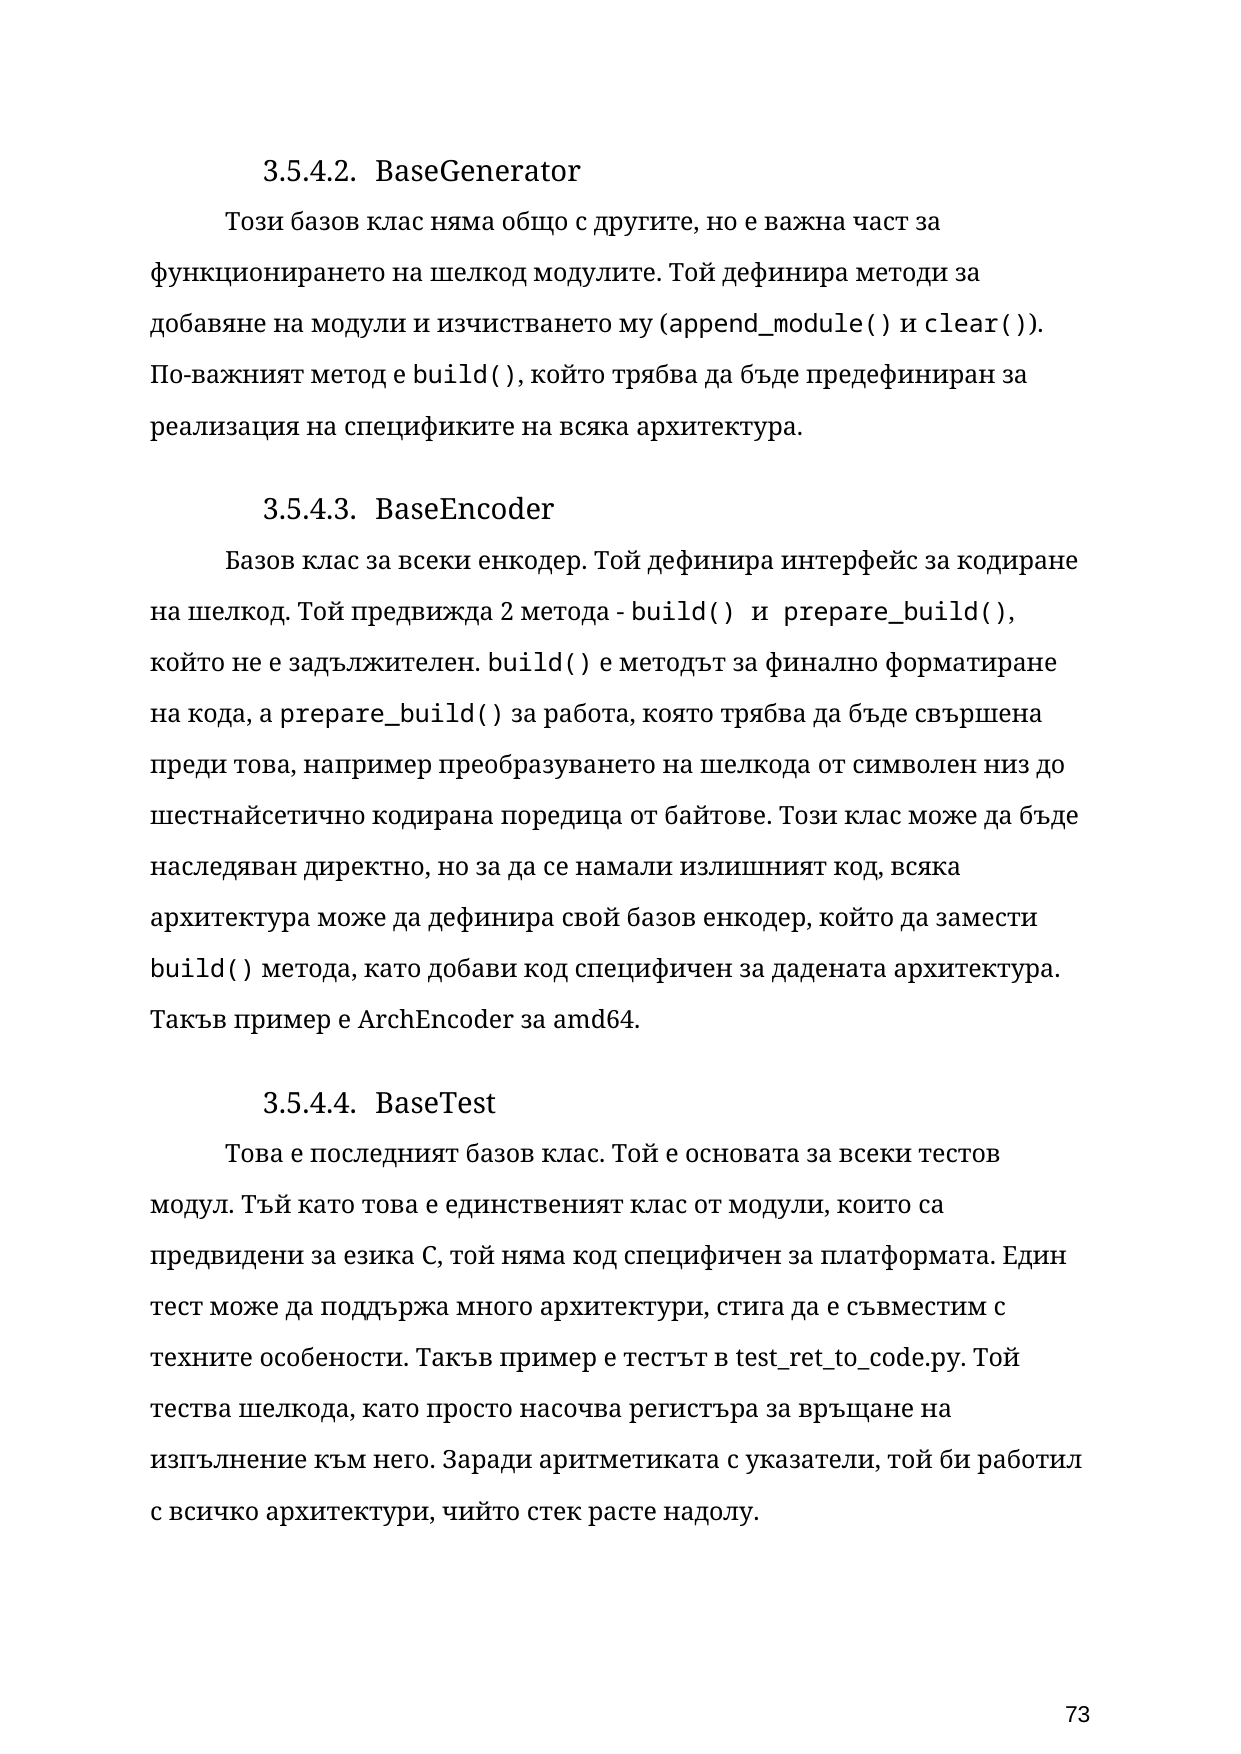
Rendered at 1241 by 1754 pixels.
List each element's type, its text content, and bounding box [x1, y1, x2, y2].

subtitle BaseGenerator [262, 150, 1090, 190]
subtitle BaseEncoder [262, 488, 1090, 528]
text Това е последният базов клас. Той е основата за всеки тестов модул. Тъй като това е единственият клас от модули, които са предвидени за езика C, той няма код специфичен за платформата. Един тест може да поддържа много архитектури, стига да е съвместим с техните особености. Такъв пример е тестът в test_ret_to_code.py. Той тества шелкода, като просто насочва регистъра за връщане на изпълнение към него. Заради аритметиката с указатели, той би работил с всичко архитектури, чийто стек расте надолу. [150, 1136, 1090, 1527]
text Базов клас за всеки енкодер. Той дефинира интерфейс за кодиране на шелкод. Той предвижда 2 метода - build() и prepare_build(), който не е задължителен. build() е методът за финално форматиране на кода, а prepare_build() за работа, която трябва да бъде свършена преди това, например преобразуването на шелкода от символен низ до шестнайсетично кодирана поредица от байтове. Този клас може да бъде наследяван директно, но за да се намали излишният код, всяка архитектура може да дефинира свой базов енкодер, който да замести build() метода, като добави код специфичен за дадената архитектура. Такъв пример е ArchEncoder за amd64. [150, 542, 1090, 1036]
text Този базов клас няма общо с другите, но е важна част за функционирането на шелкод модулите. Той дефинира методи за добавяне на модули и изчистването му (append_module() и clear()). По-важният метод е build(), който трябва да бъде предефиниран за реализация на спецификите на всяка архитектура. [150, 204, 1090, 442]
subtitle BaseTest [262, 1082, 1090, 1122]
